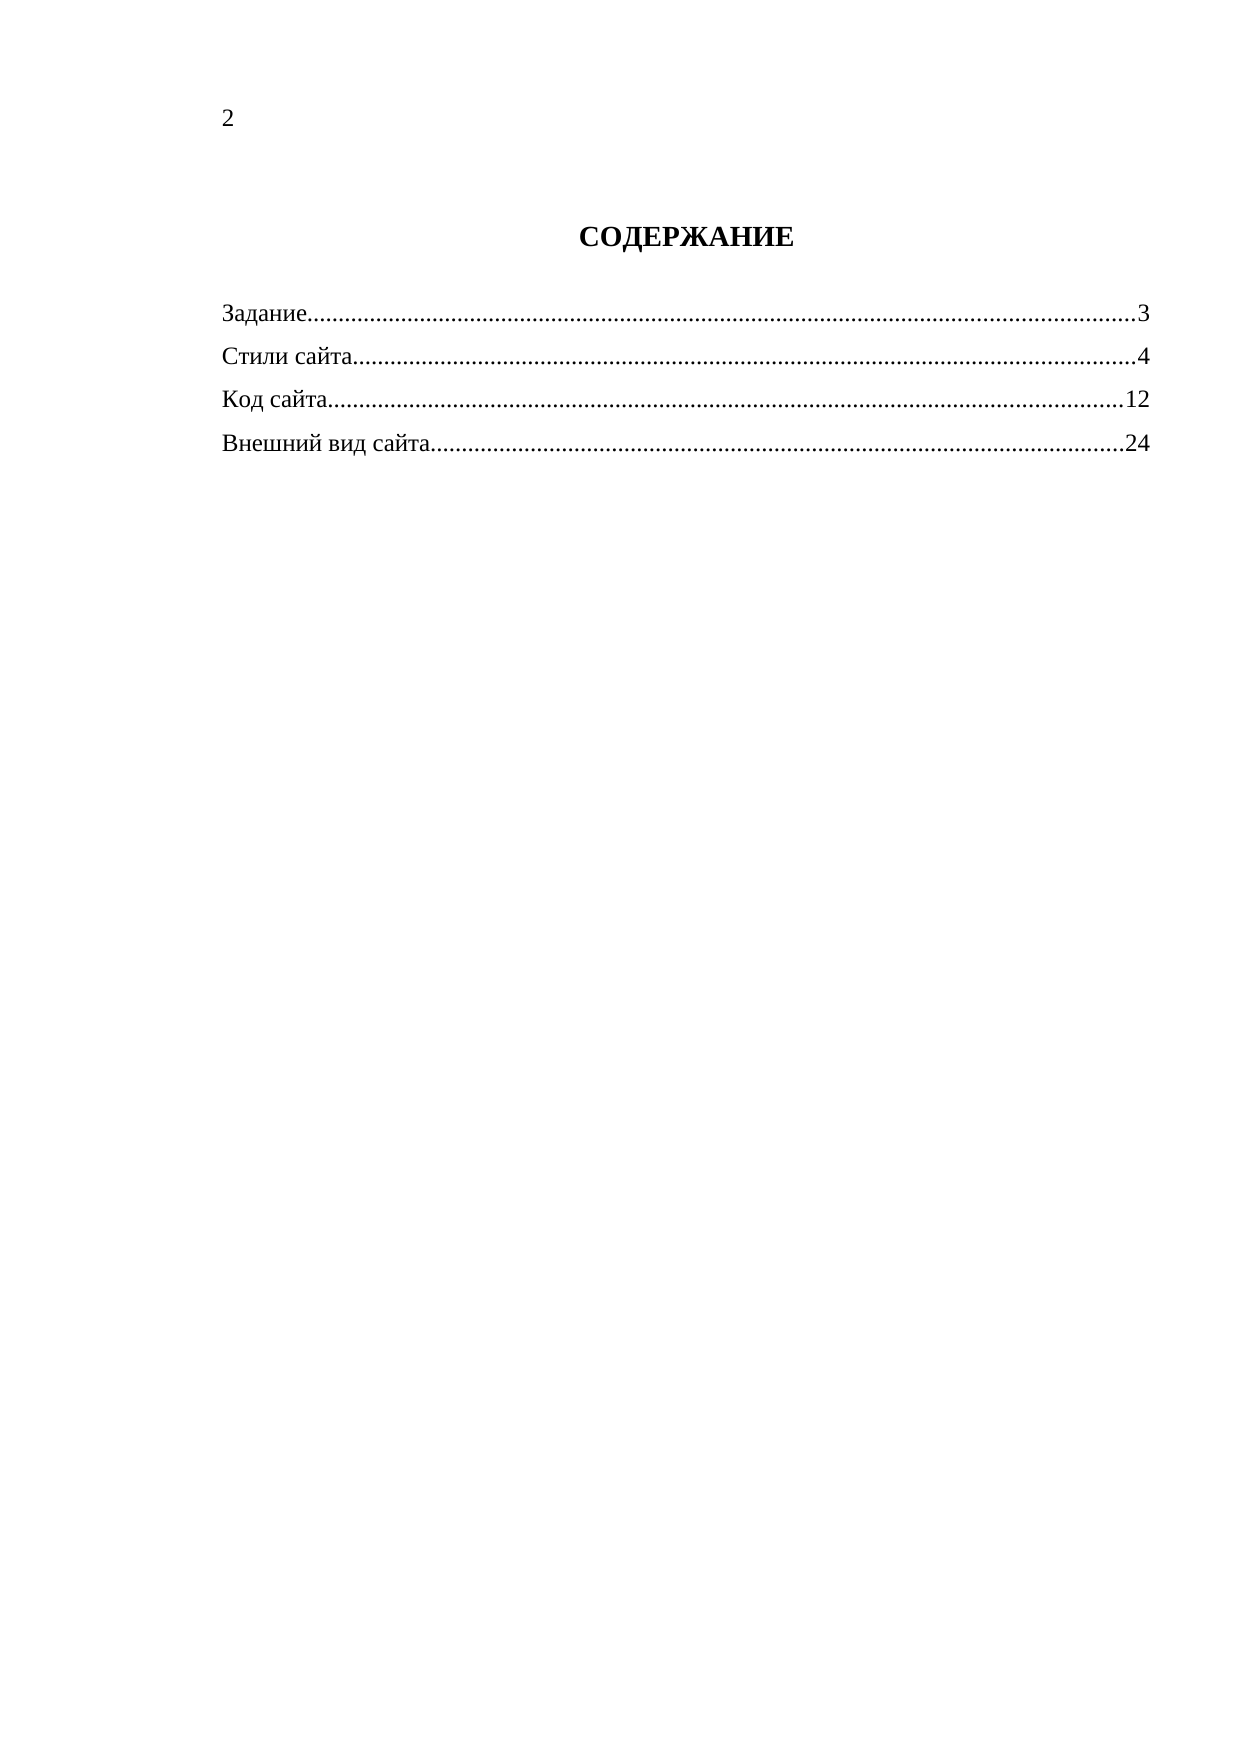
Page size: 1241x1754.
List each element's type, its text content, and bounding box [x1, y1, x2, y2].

text СОДЕРЖАНИЕ [148, 219, 1152, 252]
text Стили сайта 4 [148, 341, 1152, 370]
text Внешний вид сайта 24 [148, 428, 1152, 456]
text Задание 3 [148, 298, 1152, 327]
text Код сайта 12 [148, 384, 1152, 413]
